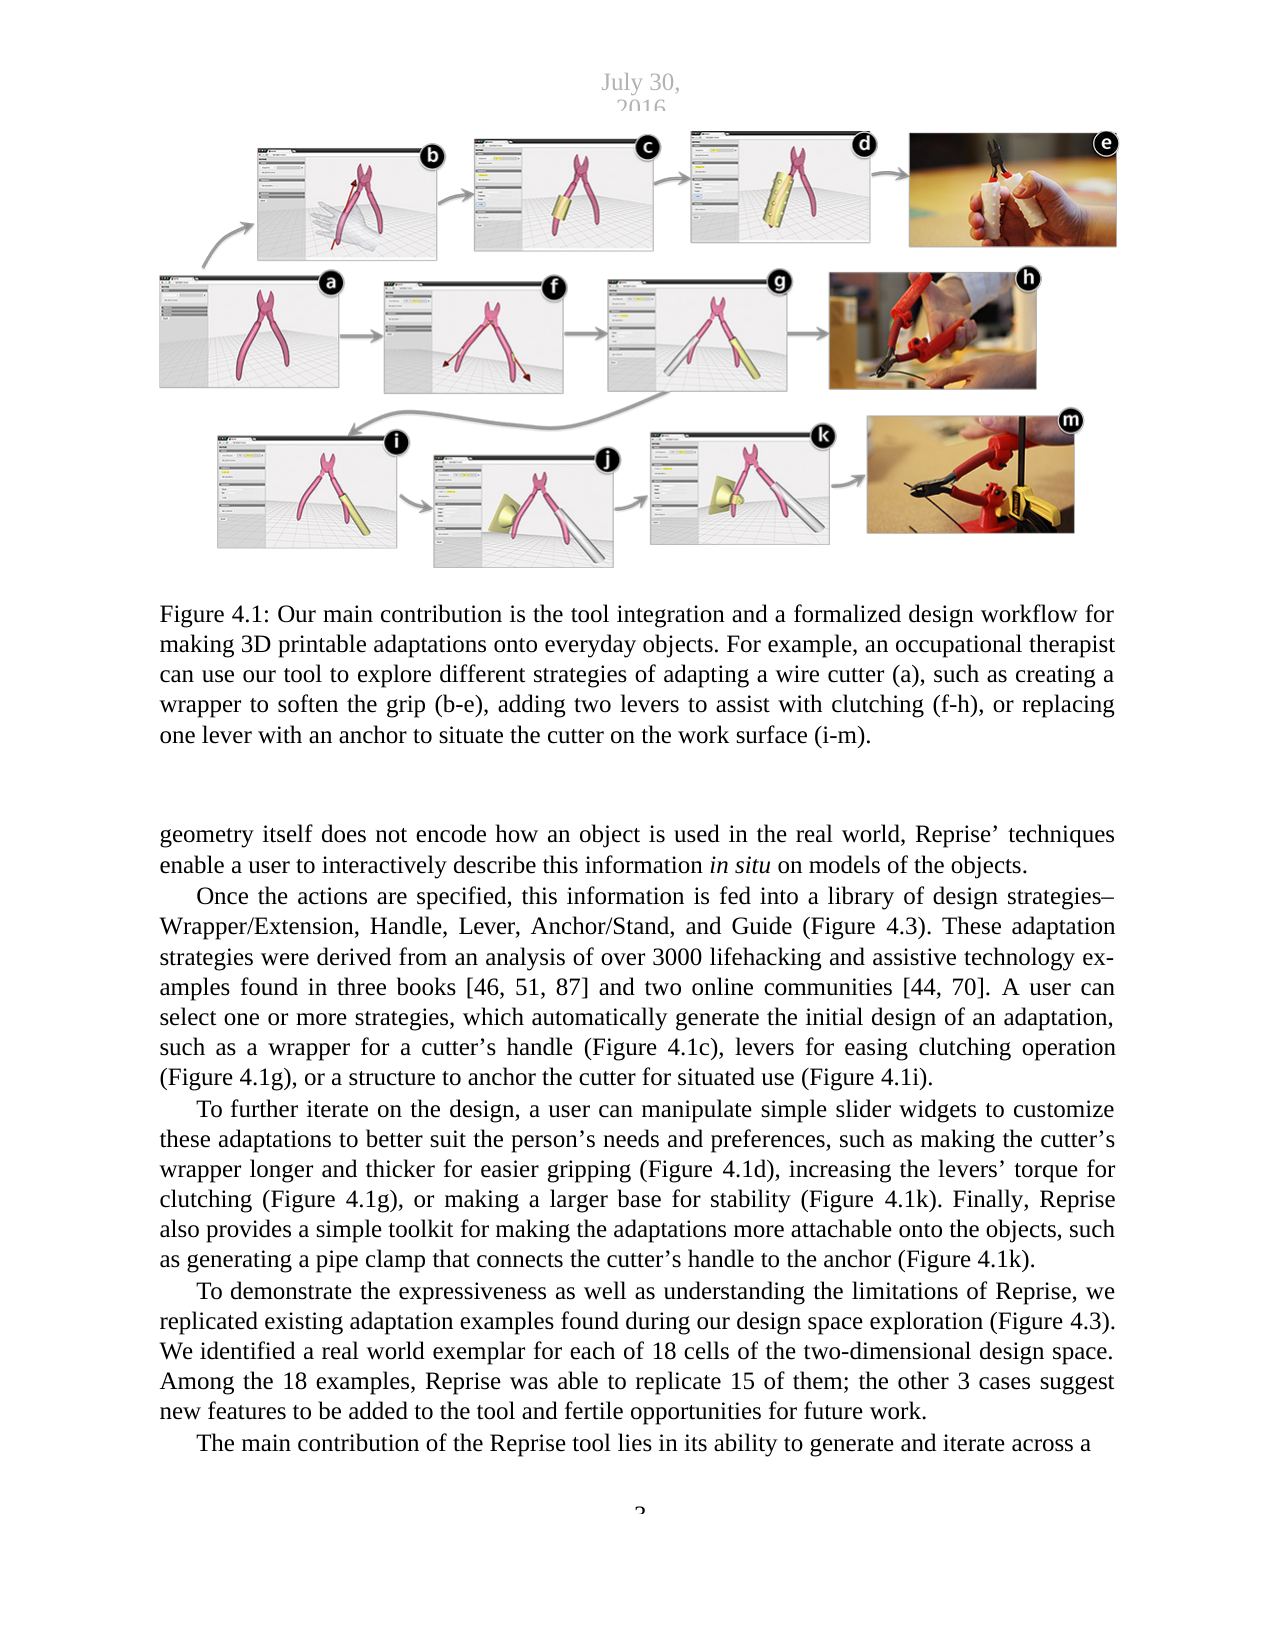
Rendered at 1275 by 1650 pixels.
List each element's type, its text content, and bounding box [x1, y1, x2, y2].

picture [159, 131, 1120, 574]
text The main contribution of the Reprise tool lies in its ability to generate and iterate across a [196, 1428, 1127, 1457]
text To further iterate on the design, a user can manipulate simple slider widgets to customize these adaptations to better suit the person’s needs and preferences, such as making the cutter’s wrapper longer and thicker for easier gripping (Figure 4.1d), increasing the levers’ torque for clutching (Figure 4.1g), or making a larger base for stability (Figure 4.1k). Finally, Reprise also provides a simple toolkit for making the adaptations more attachable onto the objects, such as generating a pipe clamp that connects the cutter’s handle to the anchor (Figure 4.1k). [159, 1094, 1116, 1273]
text Figure 4.1: Our main contribution is the tool integration and a formalized design workflow for making 3D printable adaptations onto everyday objects. For example, an occupational therapist can use our tool to explore different strategies of adapting a wire cutter (a), such as creating a wrapper to soften the grip (b-e), adding two levers to assist with clutching (f-h), or replacing one lever with an anchor to situate the cutter on the work surface (i-m). [159, 599, 1116, 748]
text geometry itself does not encode how an object is used in the real world, Reprise’ techniques enable a user to interactively describe this information in situ on models of the objects. [159, 819, 1116, 878]
text Once the actions are specified, this information is fed into a library of design strategies– Wrapper/Extension, Handle, Lever, Anchor/Stand, and Guide (Figure 4.3). These adaptation strategies were derived from an analysis of over 3000 lifehacking and assistive technology ex- amples found in three books [46, 51, 87] and two online communities [44, 70]. A user can select one or more strategies, which automatically generate the initial design of an adaptation, such as a wrapper for a cutter’s handle (Figure 4.1c), levers for easing clutching operation (Figure 4.1g), or a structure to anchor the cutter for situated use (Figure 4.1i). [159, 881, 1116, 1091]
text To demonstrate the expressiveness as well as understanding the limitations of Reprise, we replicated existing adaptation examples found during our design space exploration (Figure 4.3). We identified a real world exemplar for each of 18 cells of the two-dimensional design space. Among the 18 examples, Reprise was able to replicate 15 of them; the other 3 cases suggest new features to be added to the tool and fertile opportunities for future work. [159, 1276, 1116, 1425]
